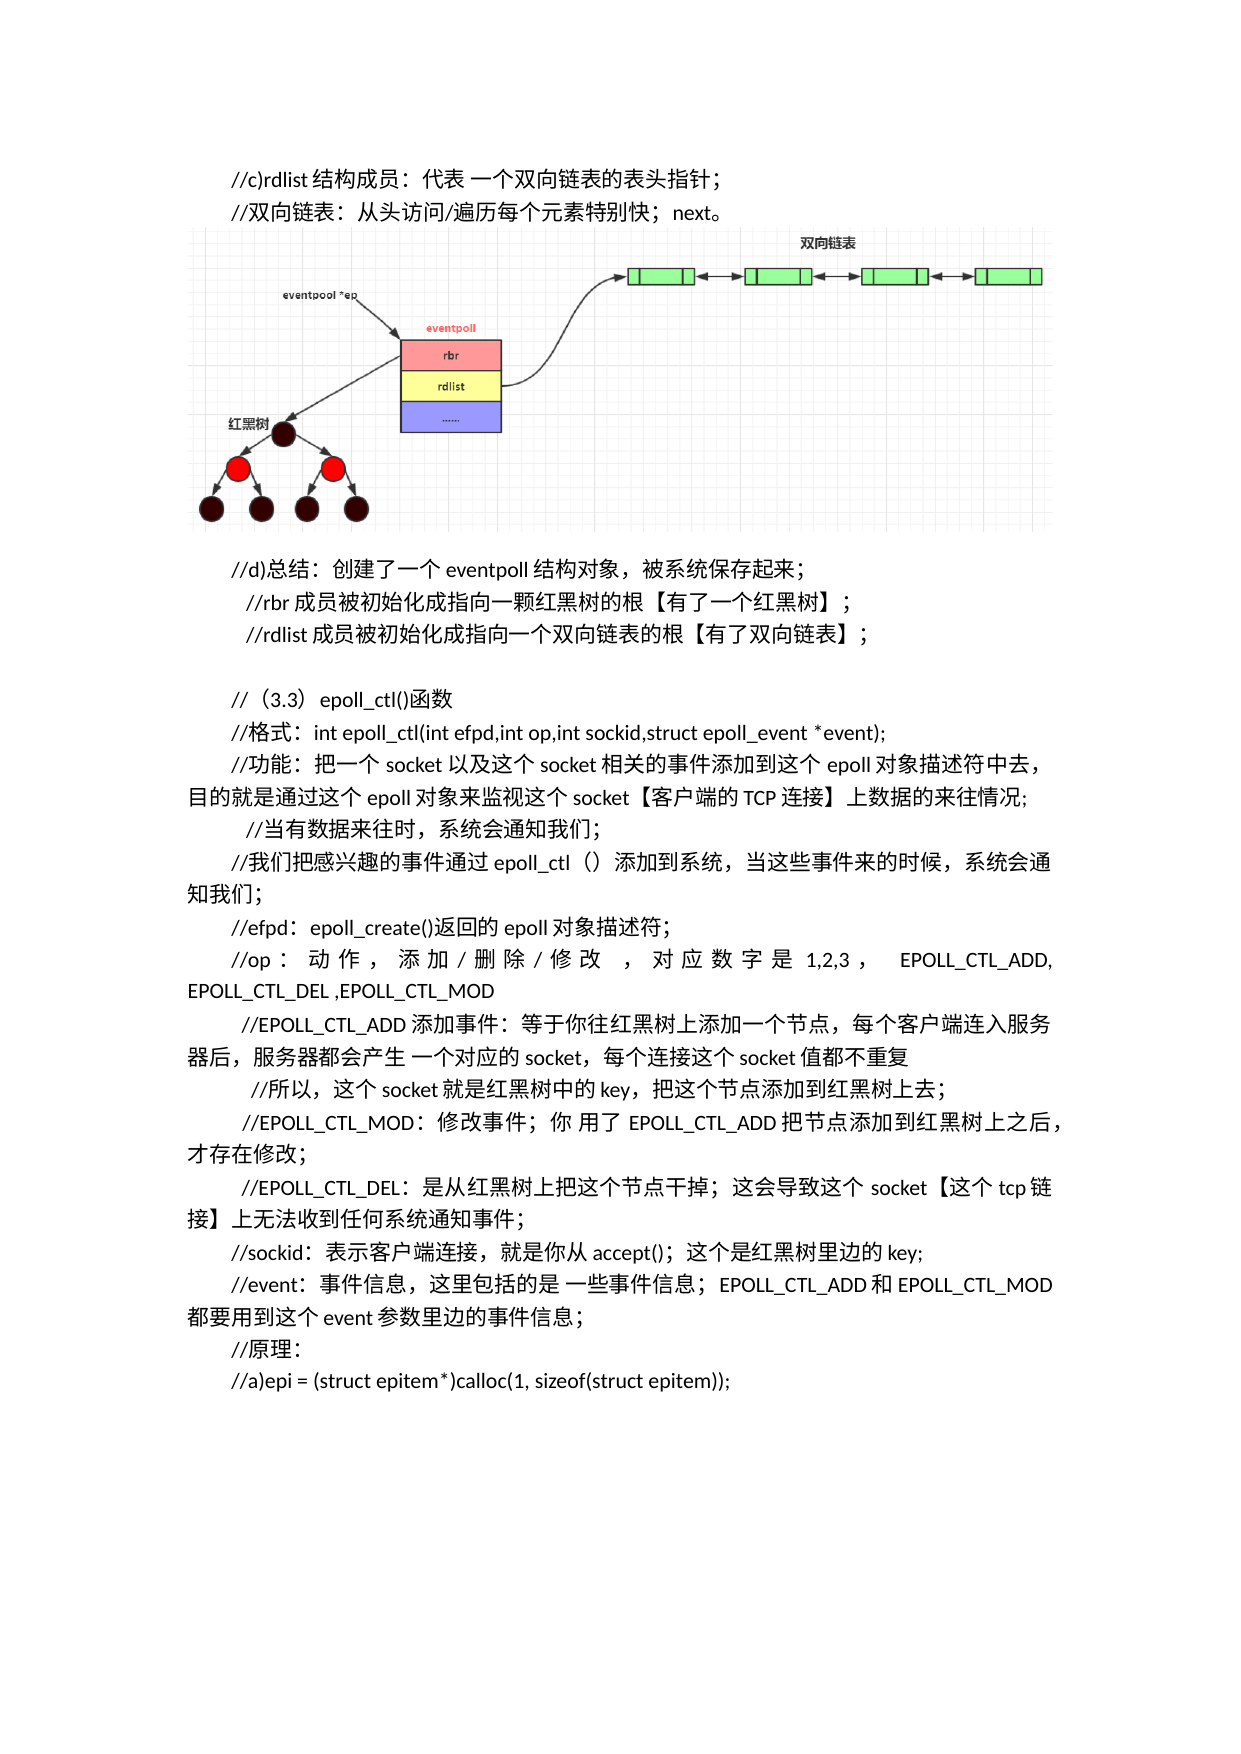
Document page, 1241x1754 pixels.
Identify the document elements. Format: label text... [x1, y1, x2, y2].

text //a)epi = (struct epitem*)calloc(1, sizeof(struct epitem)); [187, 1364, 1053, 1397]
text //所以，这个socket就是红黑树中的key，把这个节点添加到红黑树上去； [187, 1072, 1053, 1104]
text //event：事件信息，这里包括的是 一些事件信息；EPOLL_CTL_ADD和EPOLL_CTL_MOD都要用到这个event参数里边的事件信息； [187, 1267, 1053, 1332]
text //op：动作，添加/删除/修改 ，对应数字是1,2,3， EPOLL_CTL_ADD, EPOLL_CTL_DEL ,EPOLL_CTL_MOD [187, 942, 1053, 1007]
text //c)rdlist结构成员：代表 一个双向链表的表头指针； [187, 162, 1053, 194]
picture [187, 227, 1053, 532]
text //（3.3）epoll_ctl()函数 [187, 682, 1053, 714]
text //当有数据来往时，系统会通知我们； [187, 812, 1053, 844]
text //sockid：表示客户端连接，就是你从accept()；这个是红黑树里边的key; [187, 1234, 1053, 1267]
text //原理： [187, 1332, 1053, 1364]
text //EPOLL_CTL_DEL：是从红黑树上把这个节点干掉；这会导致这个socket【这个tcp链接】上无法收到任何系统通知事件； [187, 1169, 1053, 1234]
text //d)总结：创建了一个eventpoll结构对象，被系统保存起来； [187, 552, 1053, 584]
text //rbr成员被初始化成指向一颗红黑树的根【有了一个红黑树】； [187, 584, 1053, 617]
text //EPOLL_CTL_ADD添加事件：等于你往红黑树上添加一个节点，每个客户端连入服务器后，服务器都会产生 一个对应的socket，每个连接这个socket值都不重复 [187, 1007, 1053, 1072]
text //efpd：epoll_create()返回的epoll对象描述符； [187, 909, 1053, 942]
text //双向链表：从头访问/遍历每个元素特别快；next。 [187, 194, 1053, 227]
text //格式：int epoll_ctl(int efpd,int op,int sockid,struct epoll_event *event); [187, 714, 1053, 747]
text //EPOLL_CTL_MOD：修改事件；你 用了EPOLL_CTL_ADD把节点添加到红黑树上之后，才存在修改； [187, 1104, 1053, 1169]
text //功能：把一个socket以及这个socket相关的事件添加到这个epoll对象描述符中去，目的就是通过这个epoll对象来监视这个socket【客户端的TCP连接】上数据的来往情况; [187, 747, 1053, 812]
text //我们把感兴趣的事件通过epoll_ctl（）添加到系统，当这些事件来的时候，系统会通知我们； [187, 844, 1053, 909]
text //rdlist成员被初始化成指向一个双向链表的根【有了双向链表】； [187, 617, 1053, 649]
